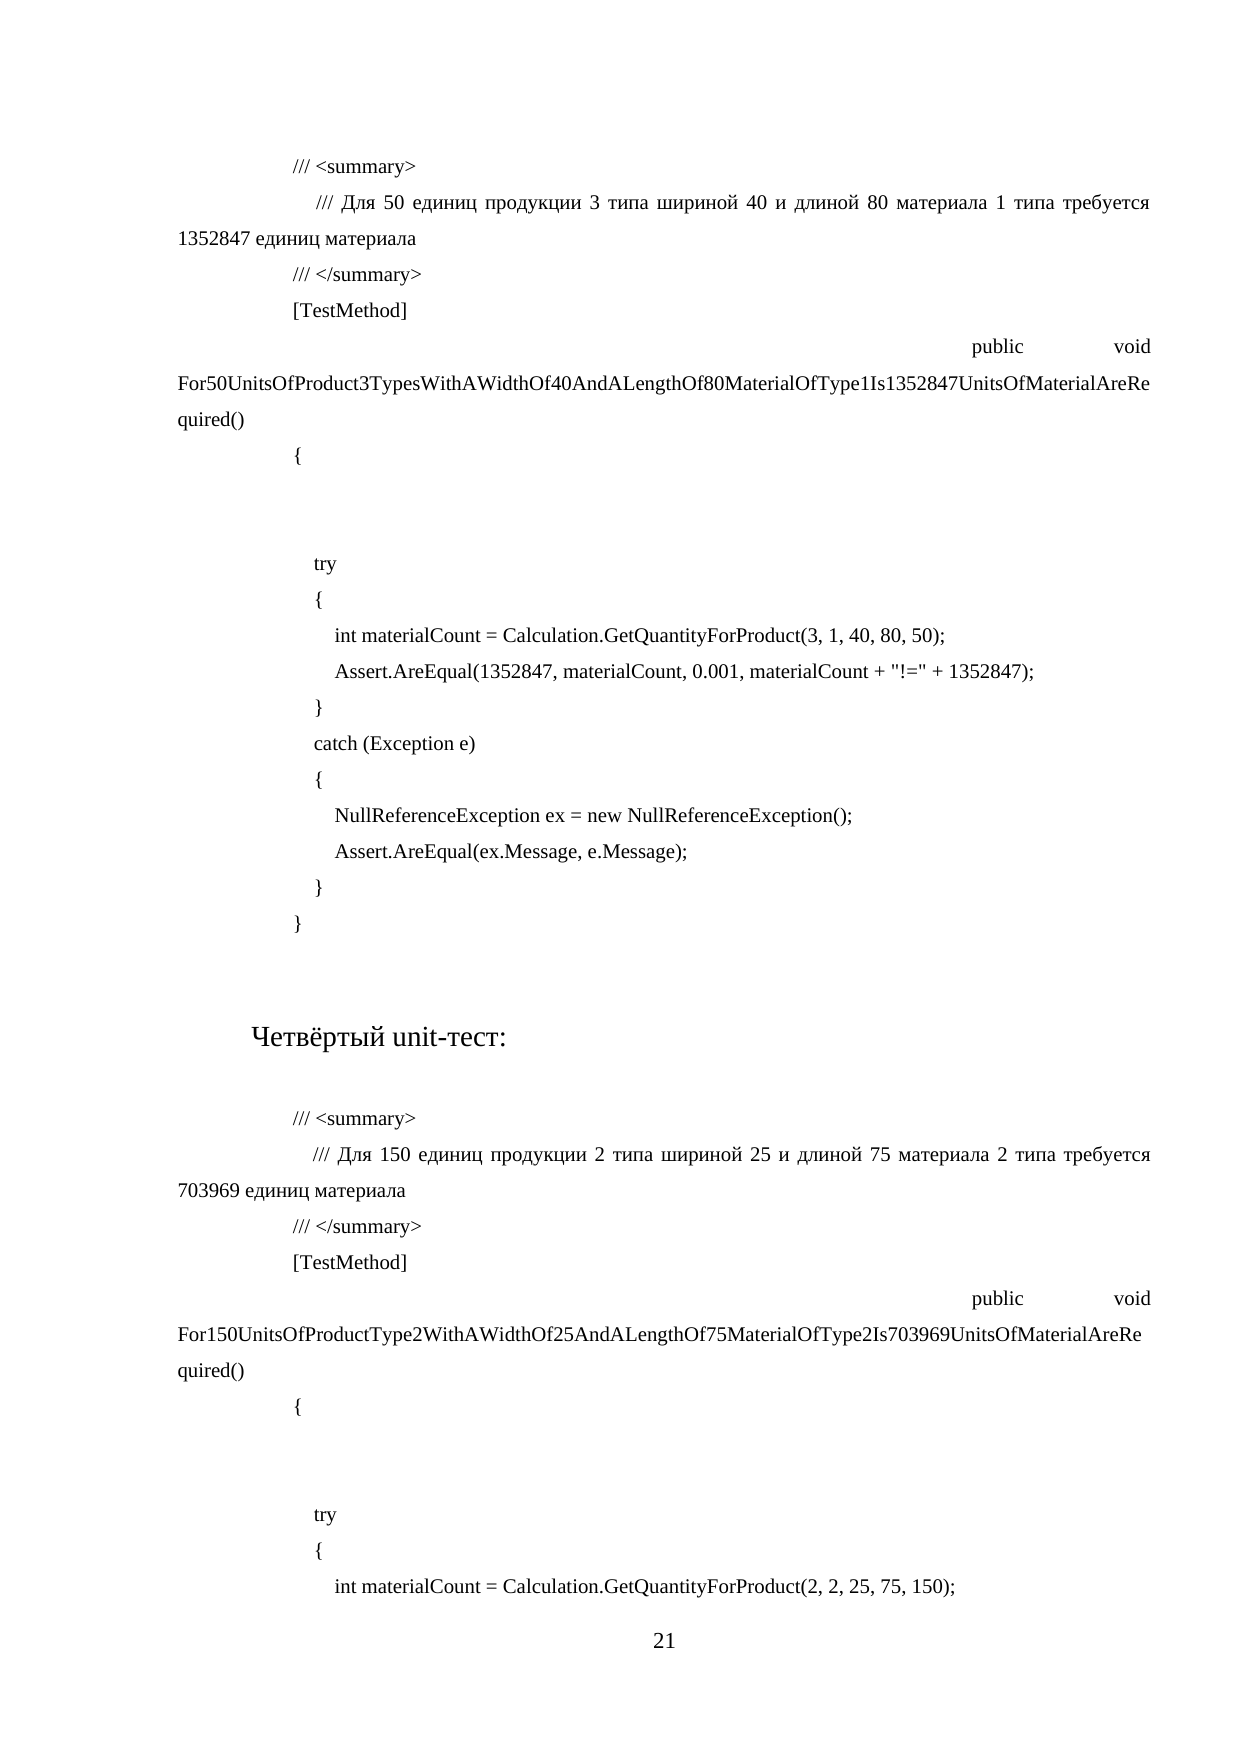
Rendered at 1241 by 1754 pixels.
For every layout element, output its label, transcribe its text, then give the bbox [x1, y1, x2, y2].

text [TestMethod] [177, 1250, 1152, 1274]
text /// <summary> [177, 154, 1152, 178]
text { [177, 1394, 1152, 1418]
text try [177, 551, 1152, 575]
text { [177, 1538, 1152, 1562]
text Assert.AreEqual(1352847, materialCount, 0.001, materialCount + "!=" + 1352847); [177, 659, 1152, 683]
text int materialCount = Calculation.GetQuantityForProduct(3, 1, 40, 80, 50); [177, 623, 1152, 647]
text public void For50UnitsOfProduct3TypesWithAWidthOf40AndALengthOf80MaterialOfType1Is1352847UnitsOfMaterialAreRequired() [177, 334, 1152, 431]
text } [177, 911, 1152, 935]
text /// <summary> [177, 1106, 1152, 1129]
text } [177, 875, 1152, 899]
text } [177, 695, 1152, 719]
text /// </summary> [177, 1214, 1152, 1238]
text /// </summary> [177, 262, 1152, 286]
text int materialCount = Calculation.GetQuantityForProduct(2, 2, 25, 75, 150); [177, 1574, 1152, 1598]
text try [177, 1502, 1152, 1526]
text Assert.AreEqual(ex.Message, e.Message); [177, 839, 1152, 863]
text { [177, 767, 1152, 791]
text public void For150UnitsOfProductType2WithAWidthOf25AndALengthOf75MaterialOfType2Is703969UnitsOfMaterialAreRequired() [177, 1286, 1152, 1382]
text Четвёртый unit-тест: [177, 1019, 1152, 1053]
text NullReferenceException ex = new NullReferenceException(); [177, 803, 1152, 827]
text /// Для 150 единиц продукции 2 типа шириной 25 и длиной 75 материала 2 типа требуется 703969 единиц материала [177, 1142, 1152, 1202]
text { [177, 442, 1152, 467]
text [TestMethod] [177, 298, 1152, 322]
text { [177, 587, 1152, 611]
text catch (Exception e) [177, 731, 1152, 755]
text /// Для 50 единиц продукции 3 типа шириной 40 и длиной 80 материала 1 типа требуется 1352847 единиц материала [177, 190, 1152, 250]
